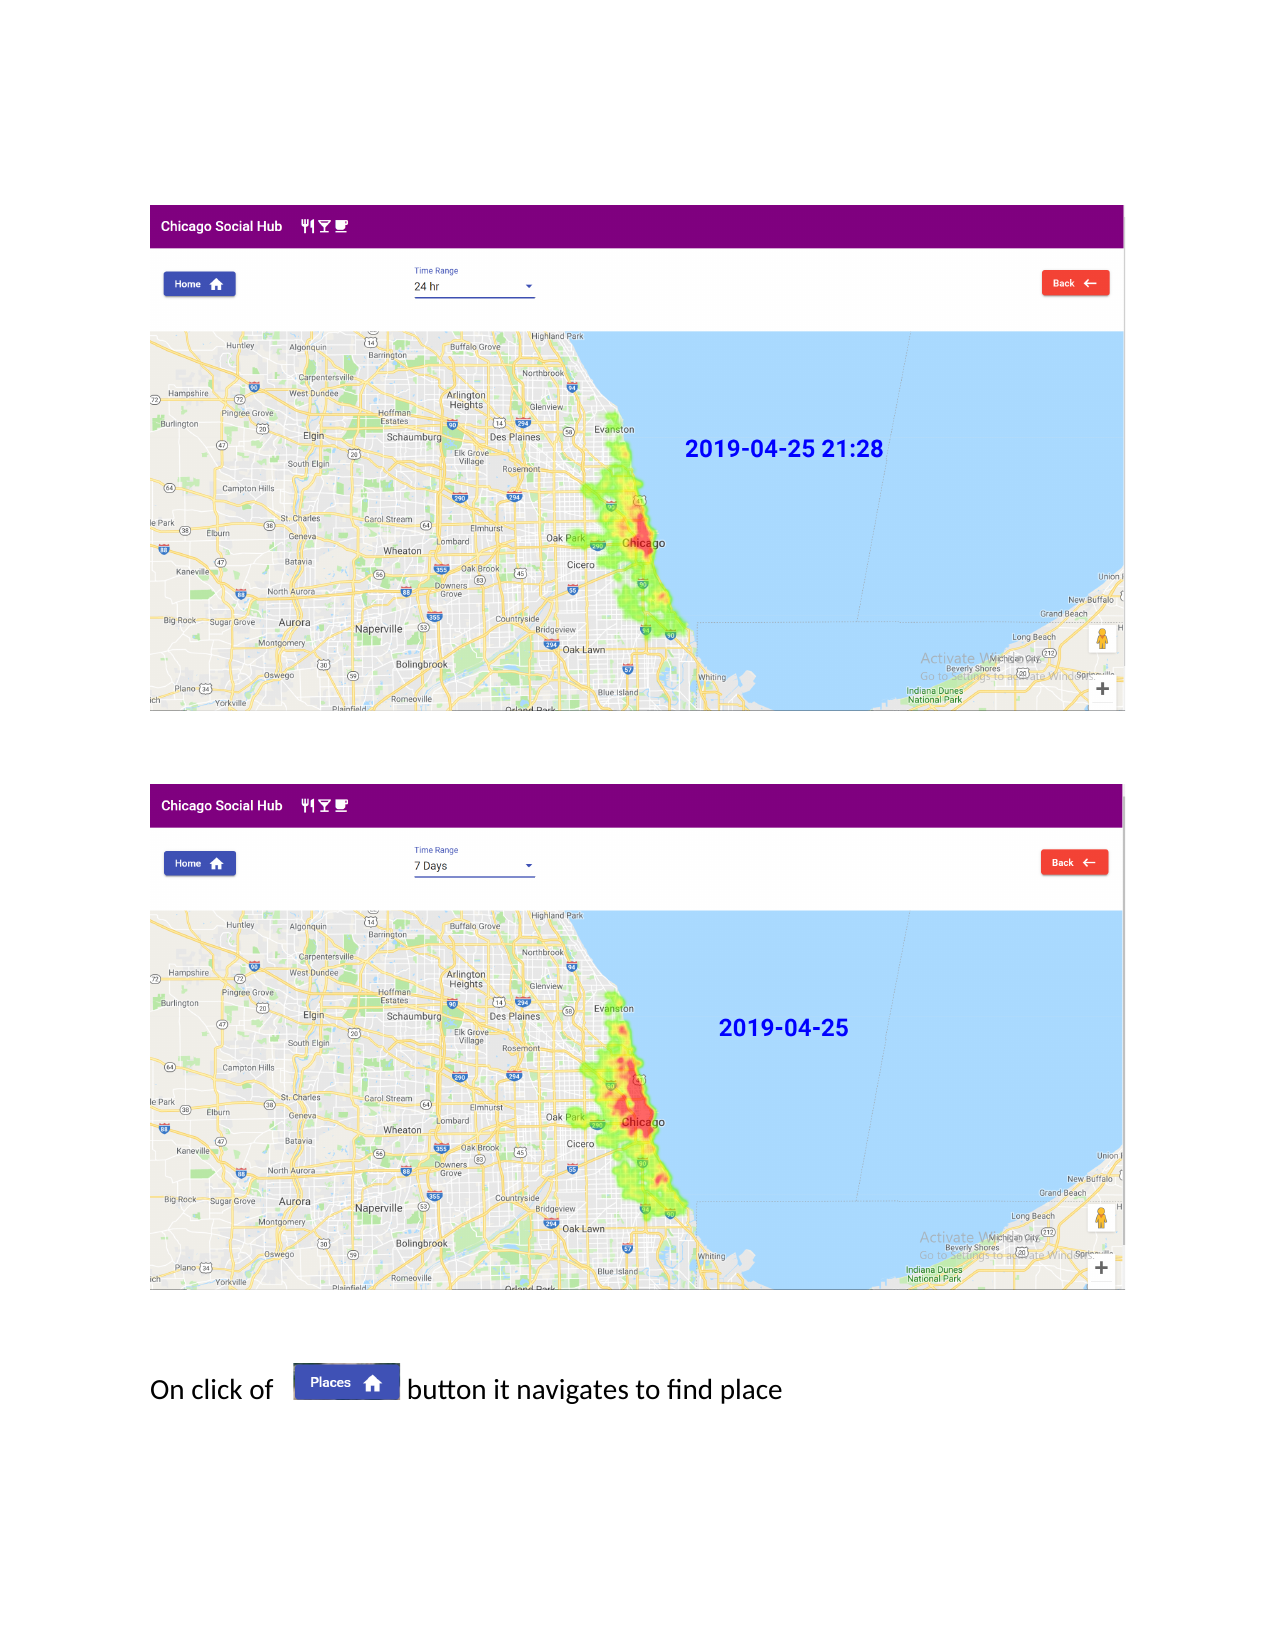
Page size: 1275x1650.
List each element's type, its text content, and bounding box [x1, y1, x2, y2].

picture [150, 205, 1125, 711]
picture [293, 1363, 401, 1400]
picture [150, 784, 1125, 1290]
text On click of button it navigates to find place [150, 1364, 1125, 1407]
